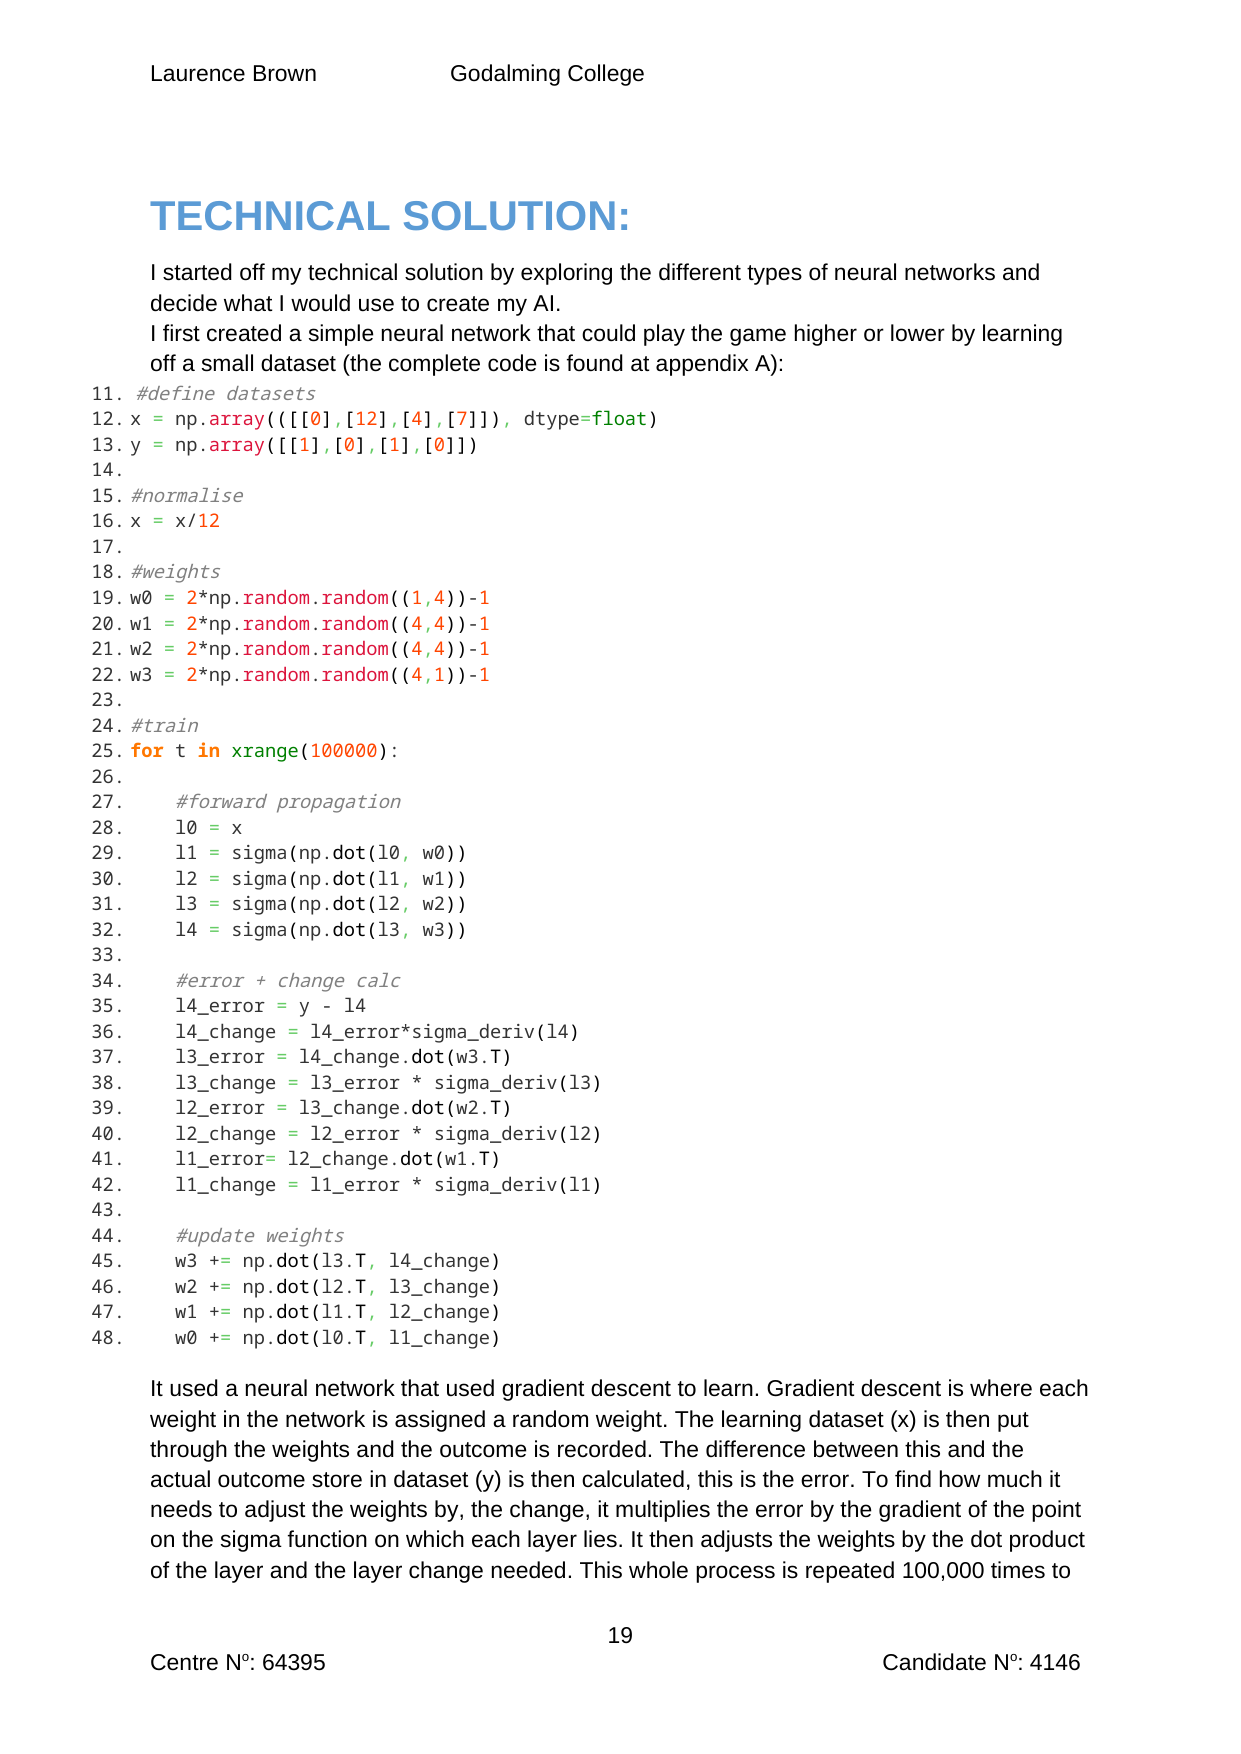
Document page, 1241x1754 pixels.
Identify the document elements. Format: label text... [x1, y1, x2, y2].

list w2 = 2*np.random.random((4,4))-1 [91, 635, 1090, 661]
list #train [91, 712, 1090, 737]
text I first created a simple neural network that could play the game higher or lower by learning off a small dataset (the complete code is found at appendix A): [150, 320, 1090, 376]
list w2 += np.dot(l2.T, l3_change) [91, 1273, 1090, 1299]
list w1 = 2*np.random.random((4,4))-1 [91, 610, 1090, 635]
list w0 += np.dot(l0.T, l1_change) [91, 1324, 1090, 1350]
list for t in xrange(100000): [91, 737, 1090, 763]
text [150, 1375, 1090, 1583]
text I started off my technical solution by exploring the different types of neural networks and decide what I would use to create my AI. [150, 259, 1090, 316]
list #forward propagation [91, 788, 1090, 814]
list x = np.array(([[0],[12],[4],[7]]), dtype=float) [91, 406, 1090, 431]
list l3_change = l3_error * sigma_deriv(l3) [91, 1069, 1090, 1095]
list l1 = sigma(np.dot(l0, w0)) [91, 839, 1090, 865]
list l3 = sigma(np.dot(l2, w2)) [91, 891, 1090, 916]
list #normalise [91, 482, 1090, 508]
subtitle TECHNICAL SOLUTION: [150, 192, 1090, 239]
list #weights [91, 559, 1090, 584]
list l0 = x [91, 814, 1090, 839]
list l4_error = y - l4 [91, 993, 1090, 1018]
list w3 = 2*np.random.random((4,1))-1 [91, 661, 1090, 686]
list y = np.array([[1],[0],[1],[0]]) [91, 431, 1090, 457]
list l1_change = l1_error * sigma_deriv(l1) [91, 1171, 1090, 1197]
list #error + change calc [91, 967, 1090, 993]
list x = x/12 [91, 508, 1090, 533]
list l2_change = l2_error * sigma_deriv(l2) [91, 1120, 1090, 1146]
list #update weights [91, 1222, 1090, 1248]
list w1 += np.dot(l1.T, l2_change) [91, 1299, 1090, 1324]
list w0 = 2*np.random.random((1,4))-1 [91, 584, 1090, 610]
list l2 = sigma(np.dot(l1, w1)) [91, 865, 1090, 891]
list l4_change = l4_error*sigma_deriv(l4) [91, 1018, 1090, 1044]
list l2_error = l3_change.dot(w2.T) [91, 1095, 1090, 1120]
list l1_error= l2_change.dot(w1.T) [91, 1146, 1090, 1171]
list l4 = sigma(np.dot(l3, w3)) [91, 916, 1090, 942]
list w3 += np.dot(l3.T, l4_change) [91, 1248, 1090, 1273]
list l3_error = l4_change.dot(w3.T) [91, 1044, 1090, 1069]
list #define datasets [91, 380, 1090, 406]
